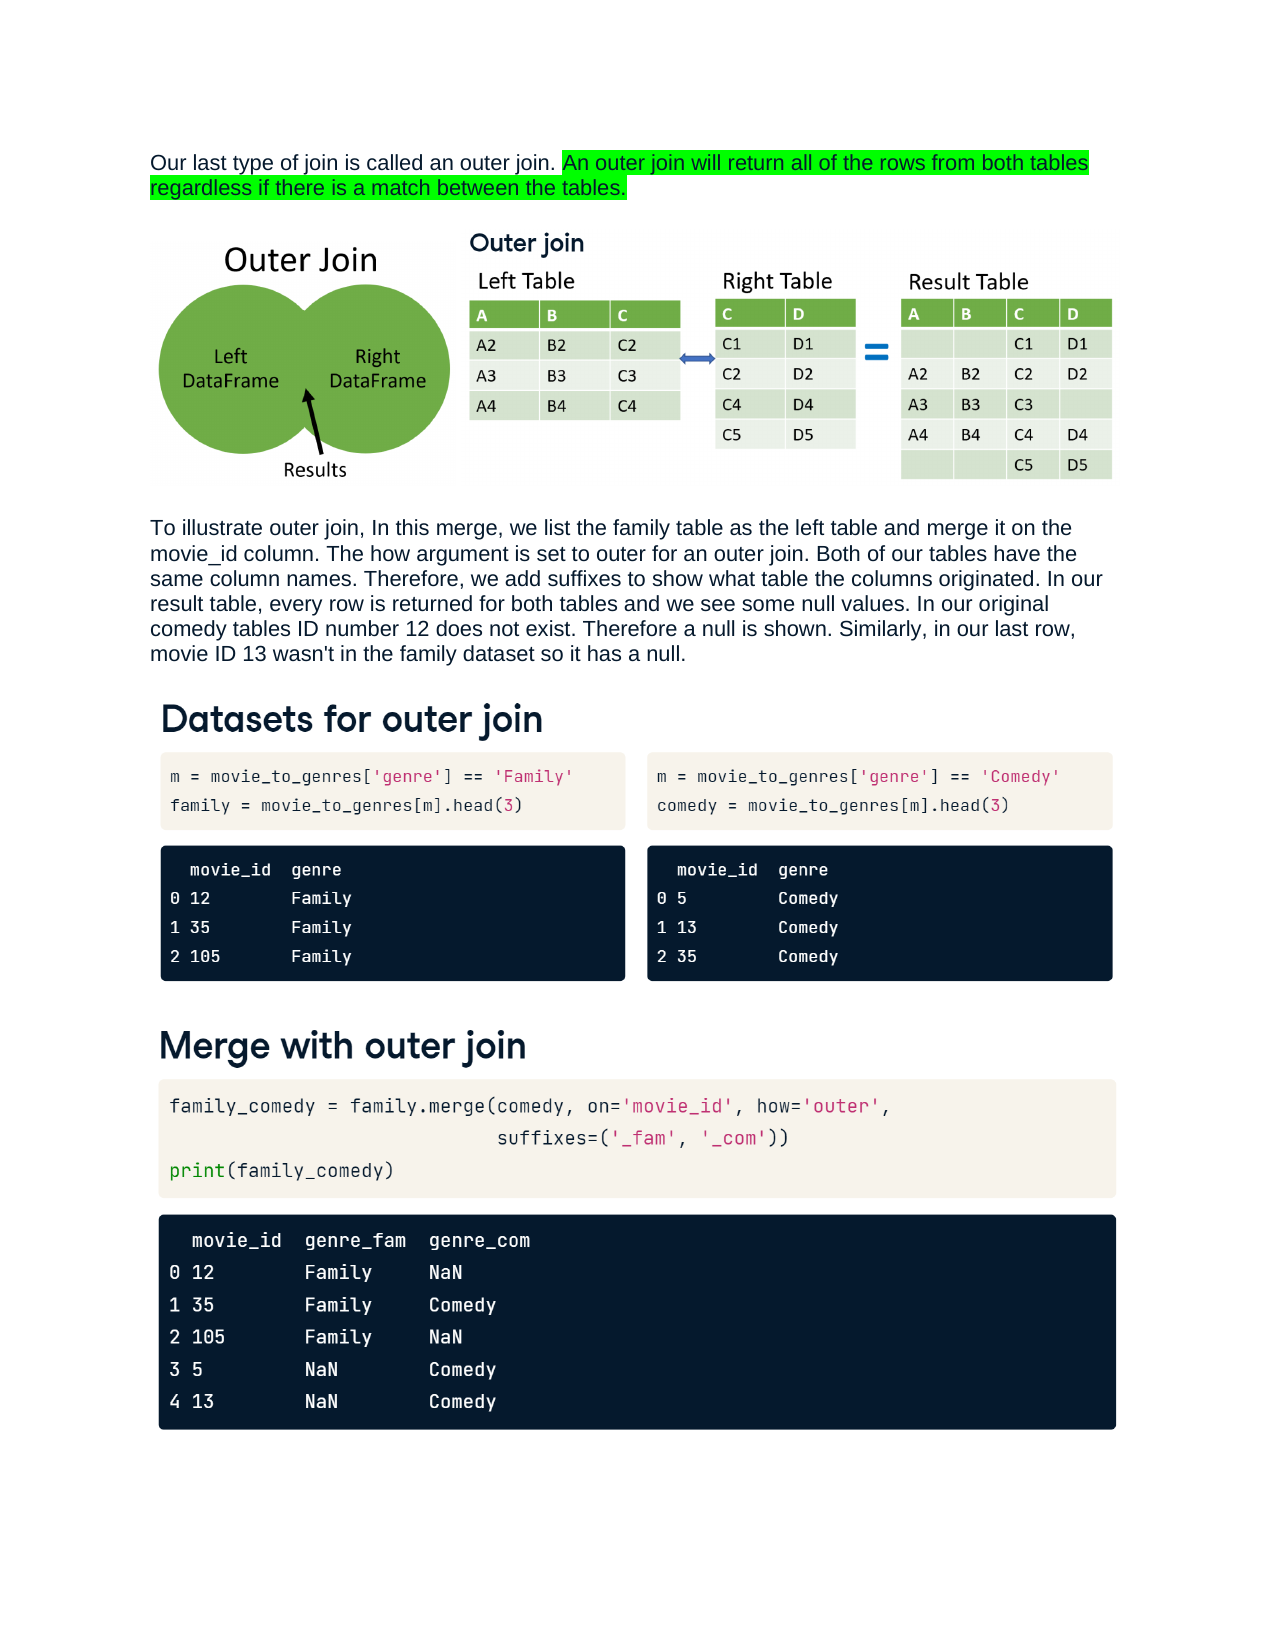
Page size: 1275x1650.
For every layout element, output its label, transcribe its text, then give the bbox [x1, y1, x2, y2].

picture [150, 1020, 1125, 1439]
picture [150, 695, 1125, 991]
text To illustrate outer join, In this merge, we list the family table as the left table and merge it on the movie_id column. The how argument is set to outer for an outer join. Both of our tables have the same column names. Therefore, we add suffixes to show what table the columns originated. In our result table, every row is returned for both tables and we see some null values. In our original comedy tables ID number 12 does not exist. Therefore a null is shown. Similarly, in our last row, movie ID 13 wasn't in the family dataset so it has a null. [150, 515, 1125, 666]
text Our last type of join is called an outer join. An outer join will return all of the rows from both tables regardless if there is a match between the tables. [627, 150, 1125, 200]
text Our last type of join is called an outer join. An outer join will return all of the rows from both tables regardless if there is a match between the tables. [150, 150, 562, 175]
picture [150, 241, 456, 486]
picture [461, 229, 1120, 486]
